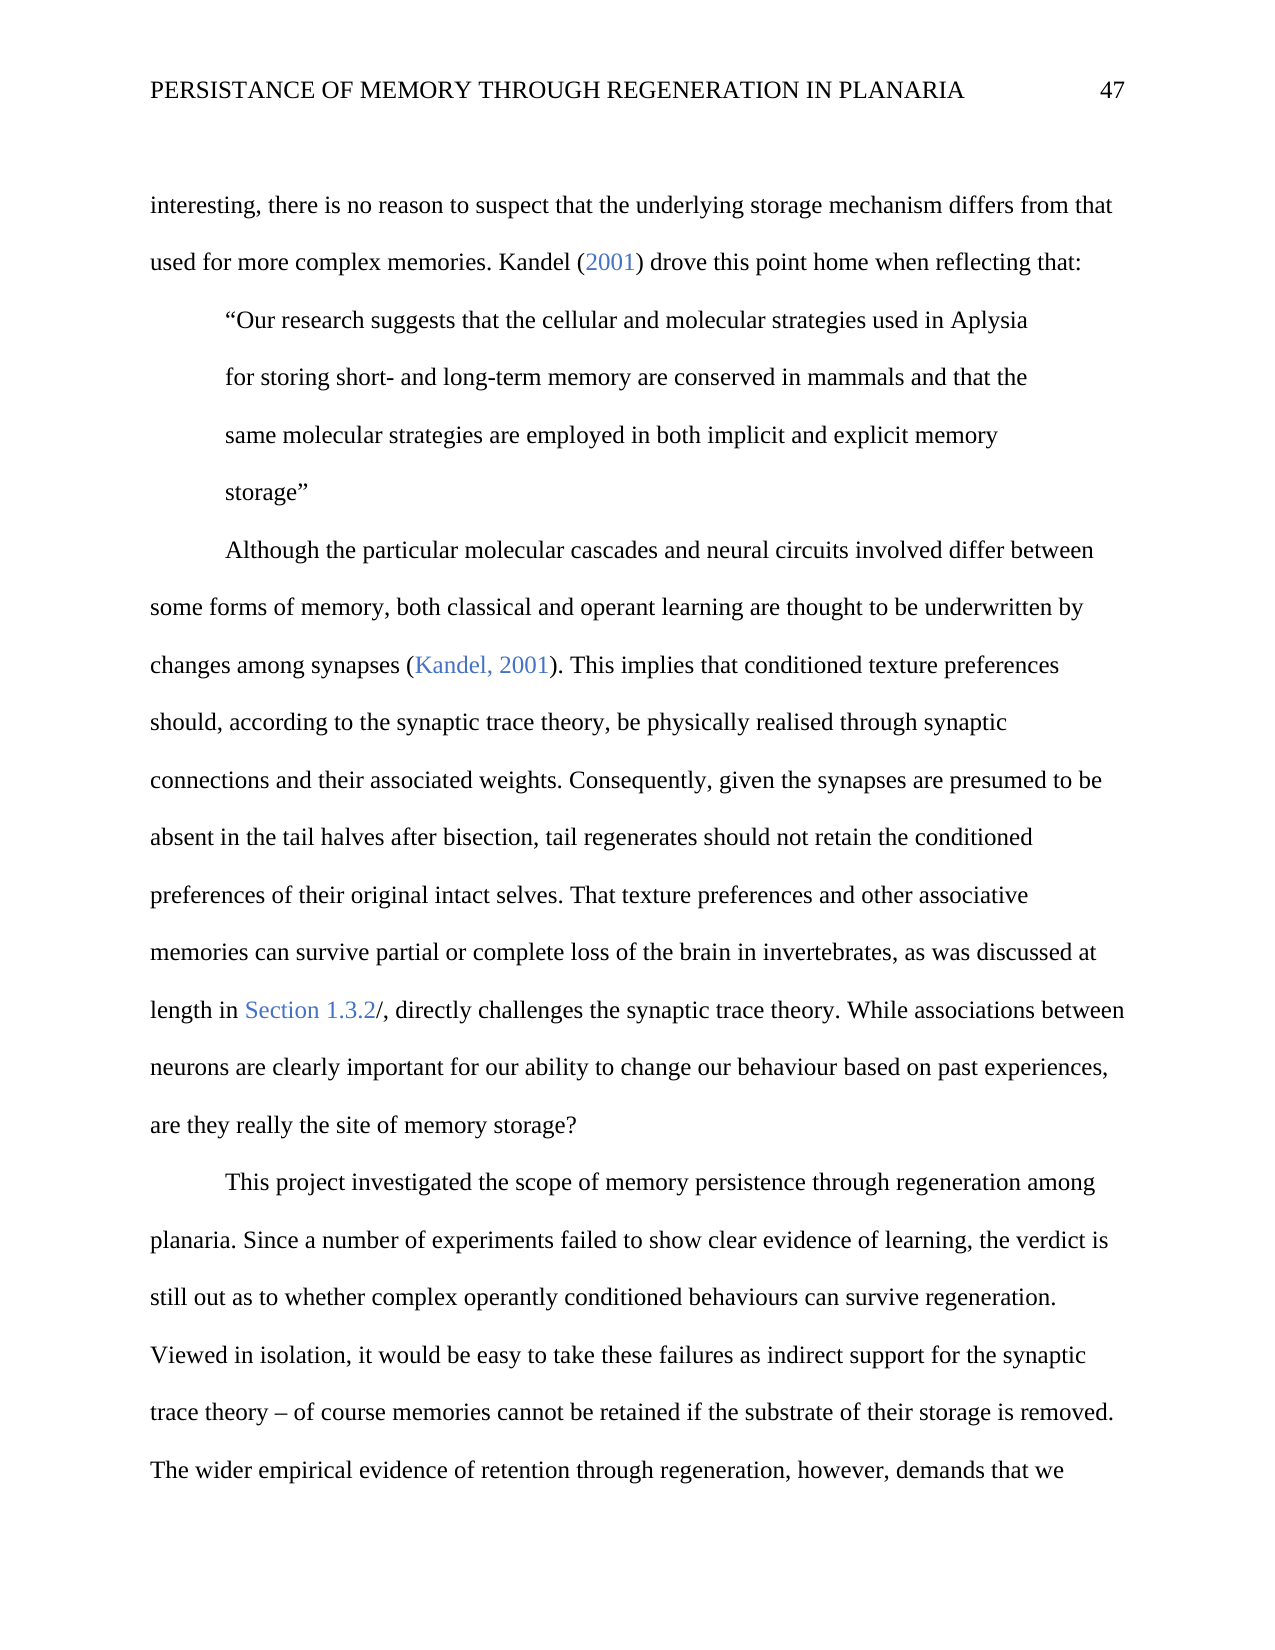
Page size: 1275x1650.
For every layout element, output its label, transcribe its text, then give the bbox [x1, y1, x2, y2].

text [150, 190, 1125, 276]
text Although the particular molecular cascades and neural circuits involved differ between some forms of memory, both classical and operant learning are thought to be underwritten by changes among synapses (Kandel, 2001). This implies that conditioned texture preferences should, according to the synaptic trace theory, be physically realised through synaptic connections and their associated weights. Consequently, given the synapses are presumed to be absent in the tail halves after bisection, tail regenerates should not retain the conditioned preferences of their original intact selves. That texture preferences and other associative memories can survive partial or complete loss of the brain in invertebrates, as was discussed at length in Section 1.3.2/, directly challenges the synaptic trace theory. While associations between neurons are clearly important for our ability to change our behaviour based on past experiences, are they really the site of memory storage? [150, 535, 1125, 1139]
text “Our research suggests that the cellular and molecular strategies used in Aplysia for storing short- and long-term memory are conserved in mammals and that the same molecular strategies are employed in both implicit and explicit memory storage” [225, 305, 1050, 506]
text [150, 1167, 1125, 1484]
